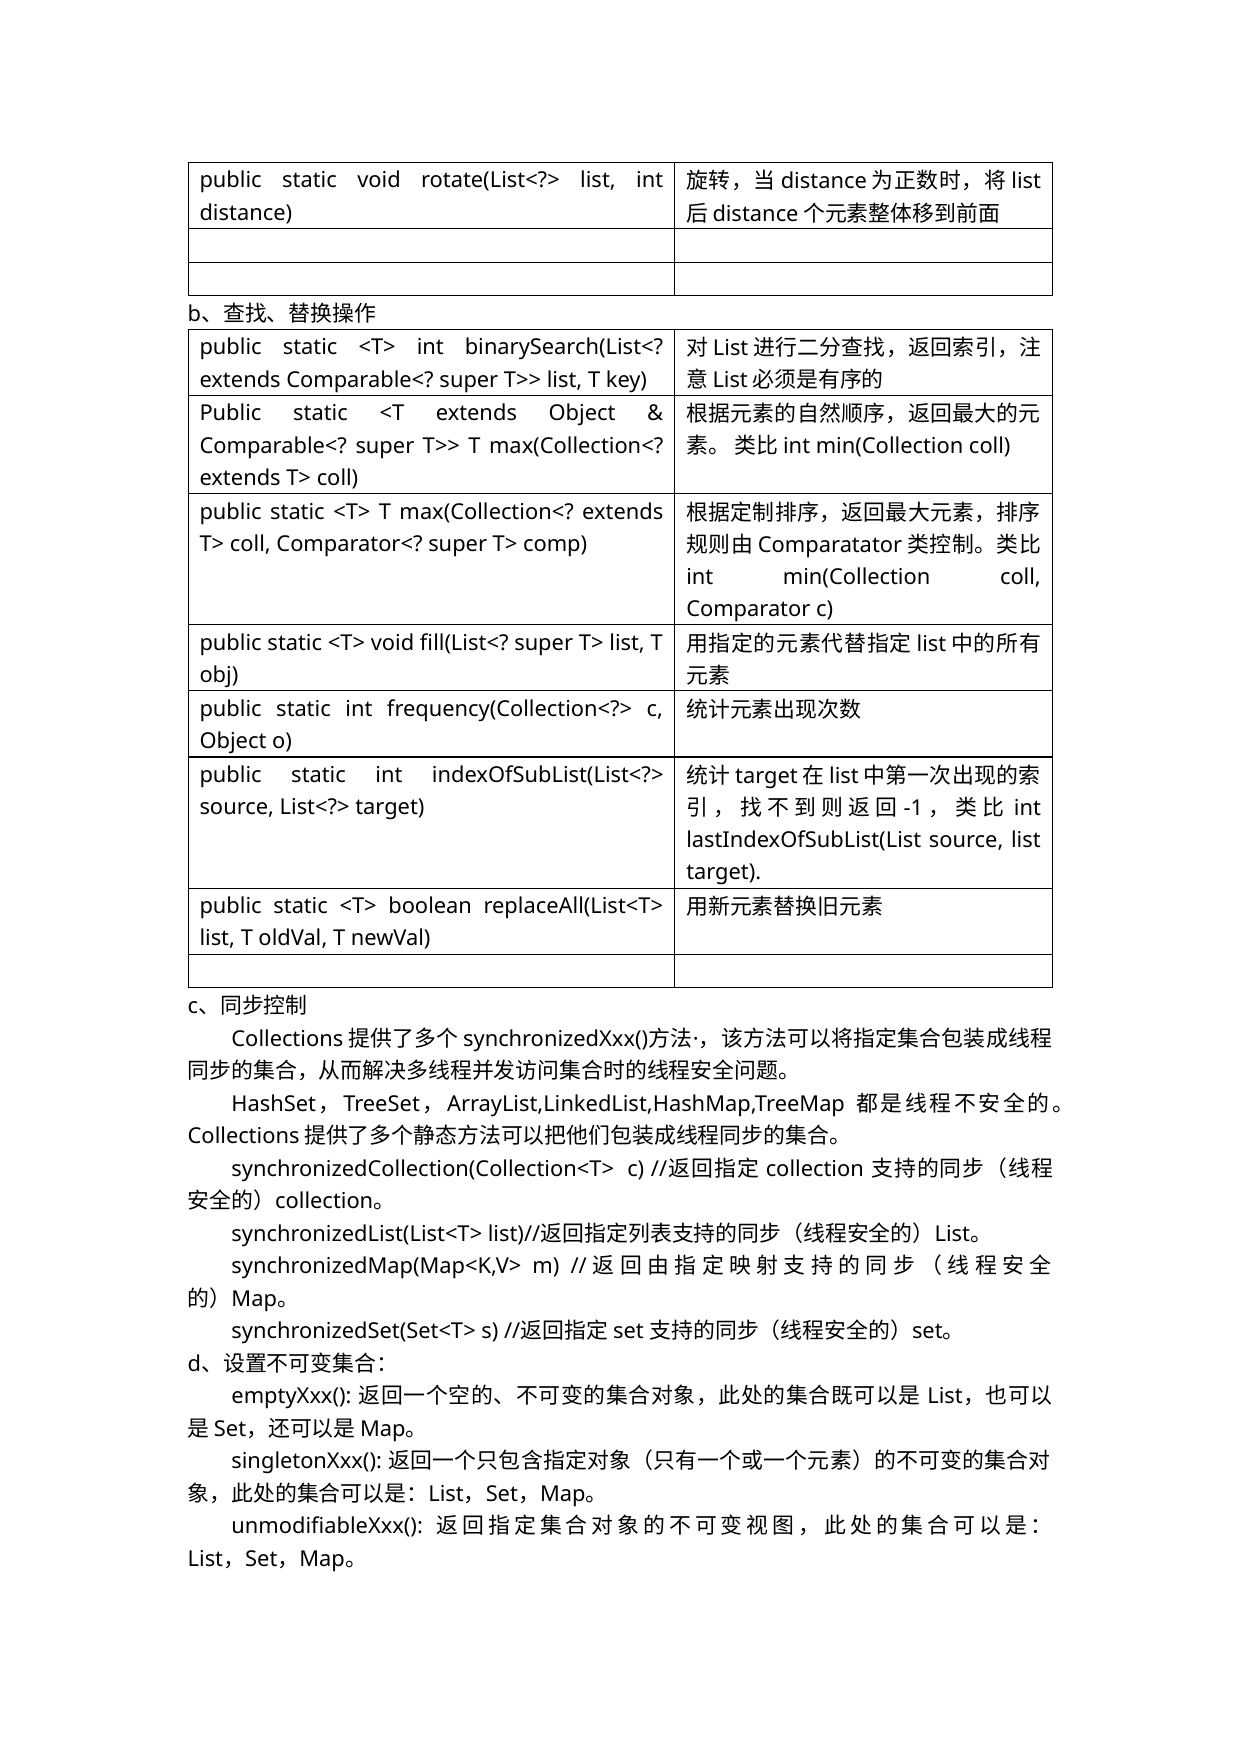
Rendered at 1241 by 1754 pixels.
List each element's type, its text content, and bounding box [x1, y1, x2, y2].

text Collections提供了多个synchronizedXxx()方法·，该方法可以将指定集合包装成线程同步的集合，从而解决多线程并发访问集合时的线程安全问题。 [187, 1021, 1053, 1086]
table_cell 旋转，当distance为正数时，将list后distance个元素整体移到前面 [675, 163, 1052, 228]
table_header 对List进行二分查找，返回索引，注意List必须是有序的 [675, 330, 1052, 395]
table_header public static <T> int binarySearch(List<? extends Comparable<? super T>> list, T key) [189, 330, 674, 395]
table_cell [189, 229, 674, 262]
text synchronizedMap(Map<K,V> m) //返回由指定映射支持的同步（线程安全的）Map。 [187, 1248, 1053, 1313]
table_cell public static <T> boolean replaceAll(List<T> list, T oldVal, T newVal) [189, 889, 674, 953]
text d、设置不可变集合： [187, 1346, 1053, 1378]
table_cell public static void rotate(List<?> list, int distance) [189, 163, 674, 228]
table_cell public static <T> T max(Collection<? extends T> coll, Comparator<? super T> comp) [189, 494, 674, 624]
table_cell [675, 229, 1052, 262]
text singletonXxx(): 返回一个只包含指定对象（只有一个或一个元素）的不可变的集合对象，此处的集合可以是：List，Set，Map。 [187, 1443, 1053, 1508]
text synchronizedSet(Set<T> s) //返回指定 set 支持的同步（线程安全的）set。 [187, 1313, 1053, 1346]
text HashSet，TreeSet，ArrayList,LinkedList,HashMap,TreeMap 都是线程不安全的。Collections提供了多个静态方法可以把他们包装成线程同步的集合。 [187, 1086, 1053, 1151]
table_cell public static <T> void fill(List<? super T> list, T obj) [189, 625, 674, 690]
table_cell [675, 955, 1052, 987]
text c、同步控制 [187, 988, 1053, 1021]
text synchronizedList(List<T> list)//返回指定列表支持的同步（线程安全的）List。 [187, 1216, 1053, 1248]
table_cell 根据元素的自然顺序，返回最大的元素。 类比int min(Collection coll) [675, 396, 1052, 493]
table_cell 根据定制排序，返回最大元素，排序规则由Comparatator类控制。类比int min(Collection coll, Comparator c) [675, 494, 1052, 624]
text b、查找、替换操作 [187, 296, 1053, 329]
table_cell [189, 955, 674, 987]
table_cell Public static <T extends Object & Comparable<? super T>> T max(Collection<? extends T> coll) [189, 396, 674, 493]
table_cell [189, 263, 674, 295]
table_cell [675, 263, 1052, 295]
text emptyXxx(): 返回一个空的、不可变的集合对象，此处的集合既可以是List，也可以是Set，还可以是Map。 [187, 1378, 1053, 1443]
table_cell 用指定的元素代替指定list中的所有元素 [675, 625, 1052, 690]
table_cell public static int indexOfSubList(List<?> source, List<?> target) [189, 758, 674, 887]
table_cell 统计target在list中第一次出现的索引，找不到则返回-1，类比int lastIndexOfSubList(List source, list target). [675, 758, 1052, 887]
table_cell 统计元素出现次数 [675, 691, 1052, 756]
table_cell public static int frequency(Collection<?> c, Object o) [189, 691, 674, 756]
text unmodifiableXxx(): 返回指定集合对象的不可变视图，此处的集合可以是：List，Set，Map。 [187, 1508, 1053, 1573]
text synchronizedCollection(Collection<T> c) //返回指定 collection 支持的同步（线程安全的）collection。 [187, 1151, 1053, 1216]
table_cell 用新元素替换旧元素 [675, 889, 1052, 953]
